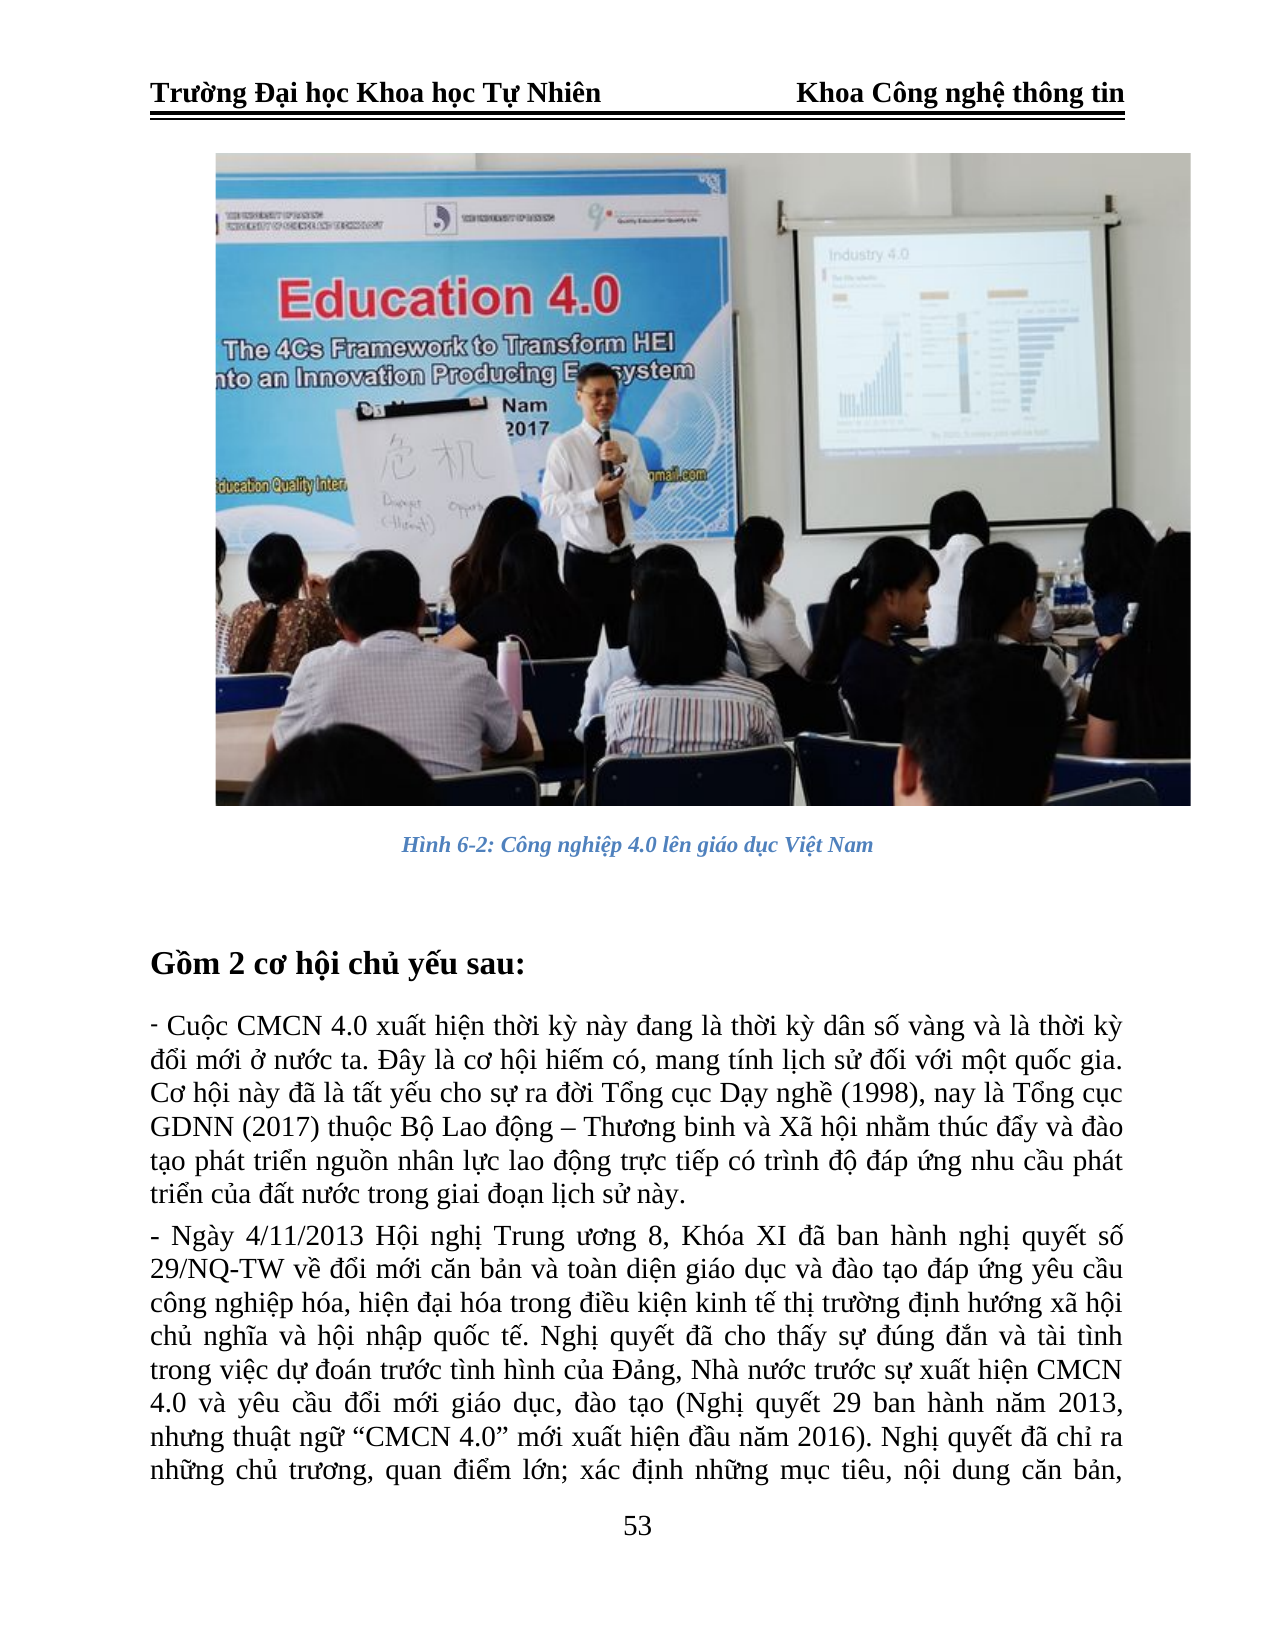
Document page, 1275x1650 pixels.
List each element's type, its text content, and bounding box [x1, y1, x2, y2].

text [150, 1218, 1125, 1486]
text - Cuộc CMCN 4.0 xuất hiện thời kỳ này đang là thời kỳ dân số vàng và là thời kỳ đổi mới ở nước ta. Đây là cơ hội hiếm có, mang tính lịch sử đối với một quốc gia. Cơ hội này đã là tất yếu cho sự ra đời Tổng cục Dạy nghề (1998), nay là Tổng cục GDNN (2017) thuộc Bộ Lao động – Thương binh và Xã hội nhằm thúc đẩy và đào tạo phát triển nguồn nhân lực lao động trực tiếp có trình độ đáp ứng nhu cầu phát triển của đất nước trong giai đoạn lịch sử này. [150, 1008, 1125, 1210]
picture [215, 153, 1191, 806]
text Gồm 2 cơ hội chủ yếu sau: [150, 944, 1125, 982]
text Hình 6-2: Công nghiệp 4.0 lên giáo dục Việt Nam [150, 832, 1125, 858]
